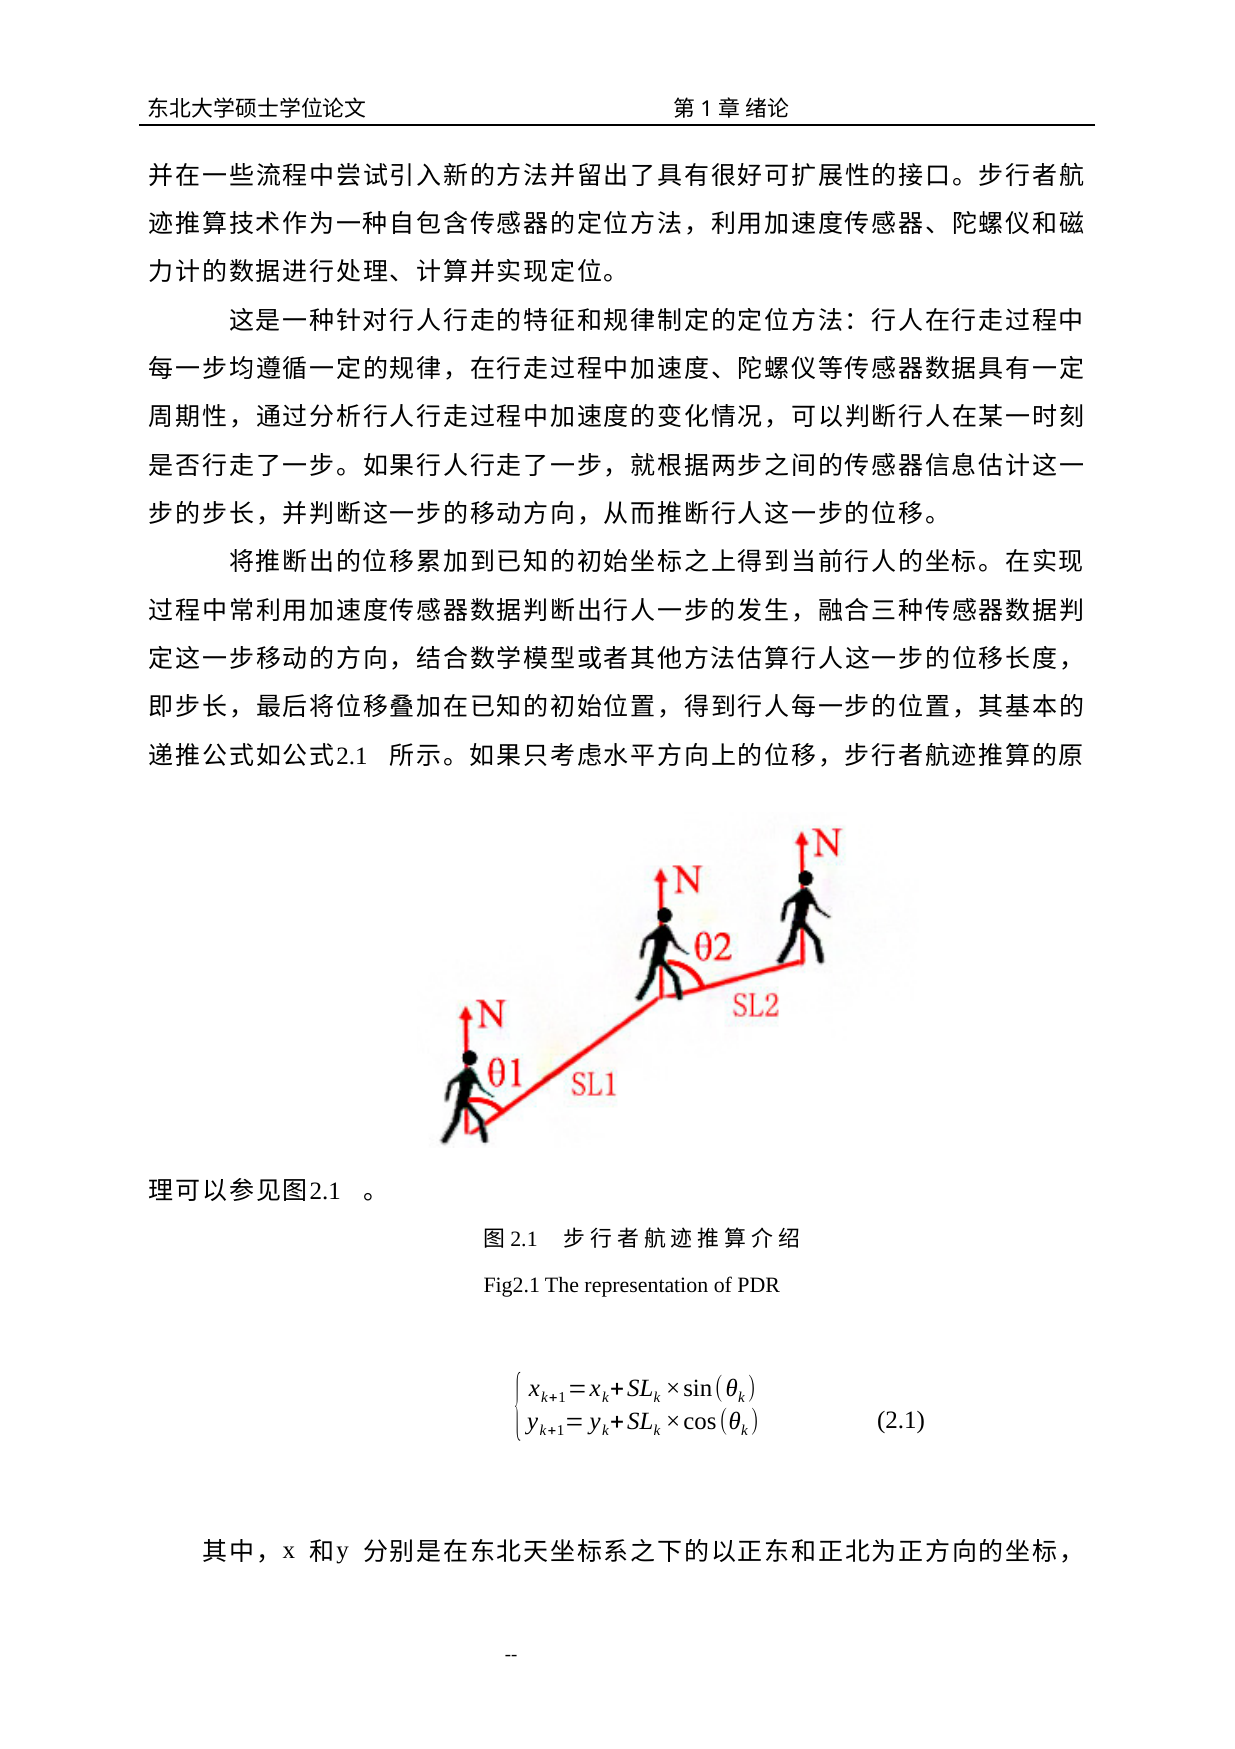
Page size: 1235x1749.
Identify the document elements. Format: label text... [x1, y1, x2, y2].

text (2.1) [149, 1357, 1086, 1454]
text 这是一种针对行人行走的特征和规律制定的定位方法：行人在行走过程中每一步均遵循一定的规律，在行走过程中加速度、陀螺仪等传感器数据具有一定周期性，通过分析行人行走过程中加速度的变化情况，可以判断行人在某一时刻是否行走了一步。如果行人行走了一步，就根据两步之间的传感器信息估计这一步的步长，并判断这一步的移动方向，从而推断行人这一步的位移。 [149, 294, 1086, 536]
picture [416, 812, 919, 1148]
text 图2.1步行者航迹推算介绍 [149, 1212, 1086, 1261]
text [149, 149, 1086, 294]
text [149, 1526, 1086, 1574]
text Fig2.1 The representation of PDR [149, 1261, 1086, 1309]
